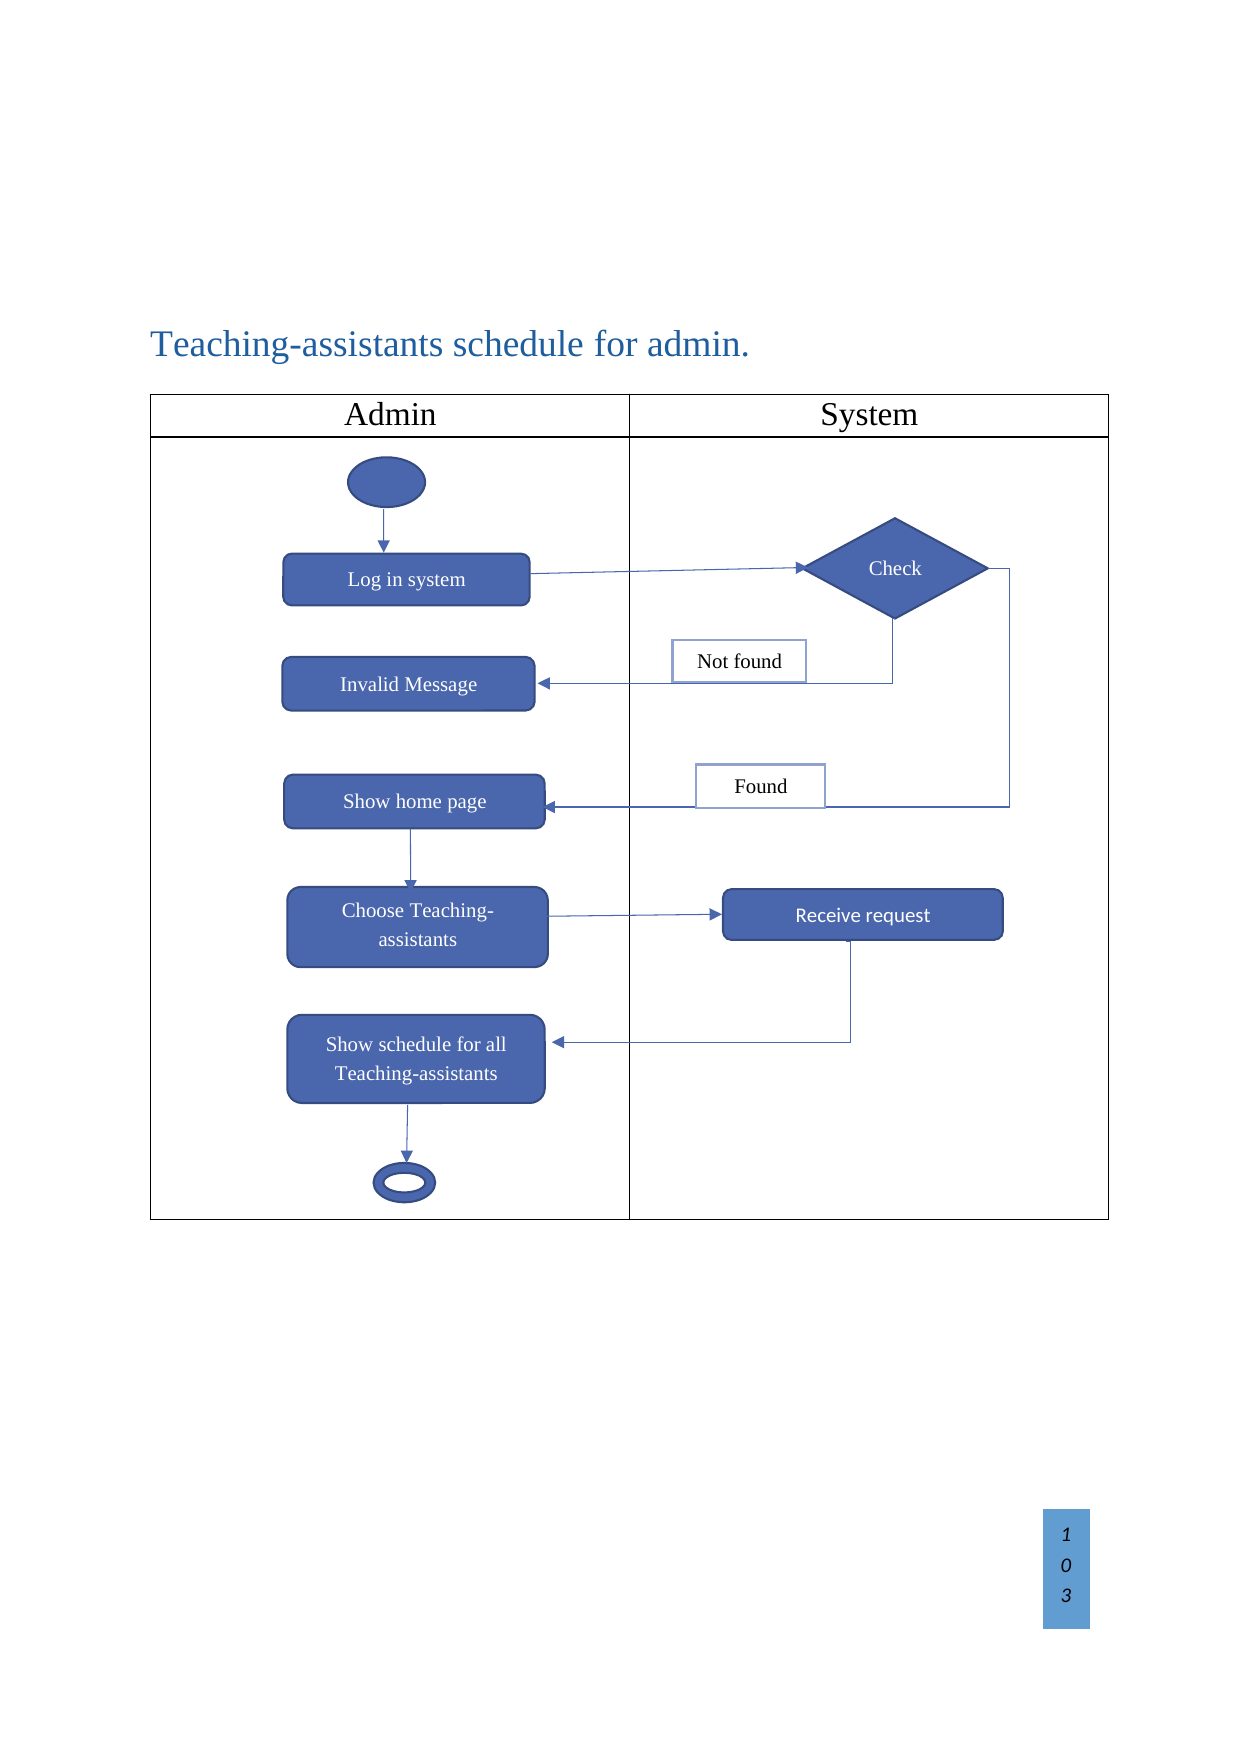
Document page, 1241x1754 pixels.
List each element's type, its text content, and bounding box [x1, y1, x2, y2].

table_cell [630, 438, 1108, 1219]
table_header Admin [151, 395, 629, 436]
text Teaching-assistants schedule for admin. [150, 321, 1090, 364]
table_header System [630, 395, 1108, 436]
table_cell [151, 438, 629, 1219]
